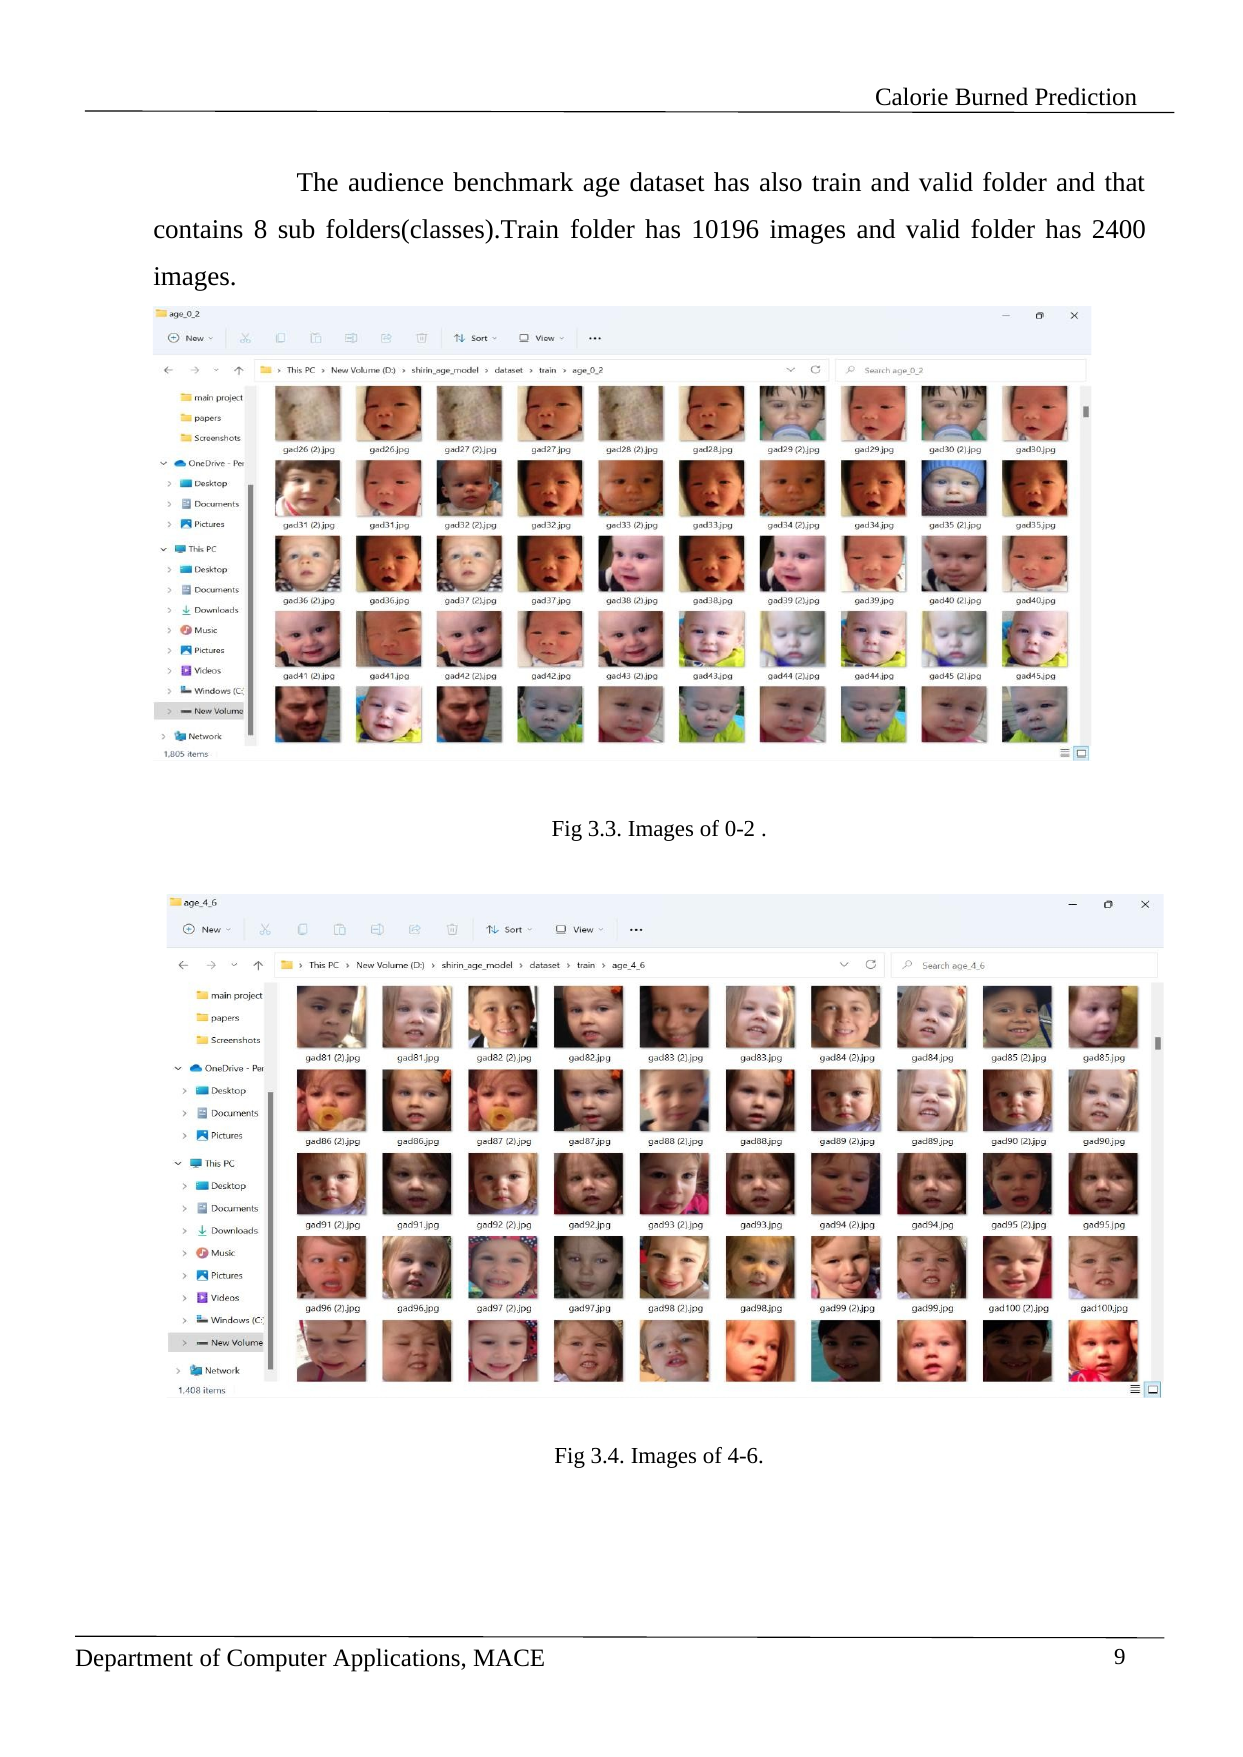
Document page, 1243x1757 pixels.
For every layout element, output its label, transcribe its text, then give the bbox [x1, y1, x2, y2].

picture [152, 306, 1092, 761]
text The audience benchmark age dataset has also train and valid folder and that contains 8 sub folders(classes).Train folder has 10196 images and valid folder has 2400 images. [153, 166, 1147, 291]
text Fig 3.4. Images of 4-6. [211, 1442, 1107, 1469]
text Fig 3.3. Images of 0-2 . [211, 815, 1107, 842]
picture [166, 894, 1164, 1398]
